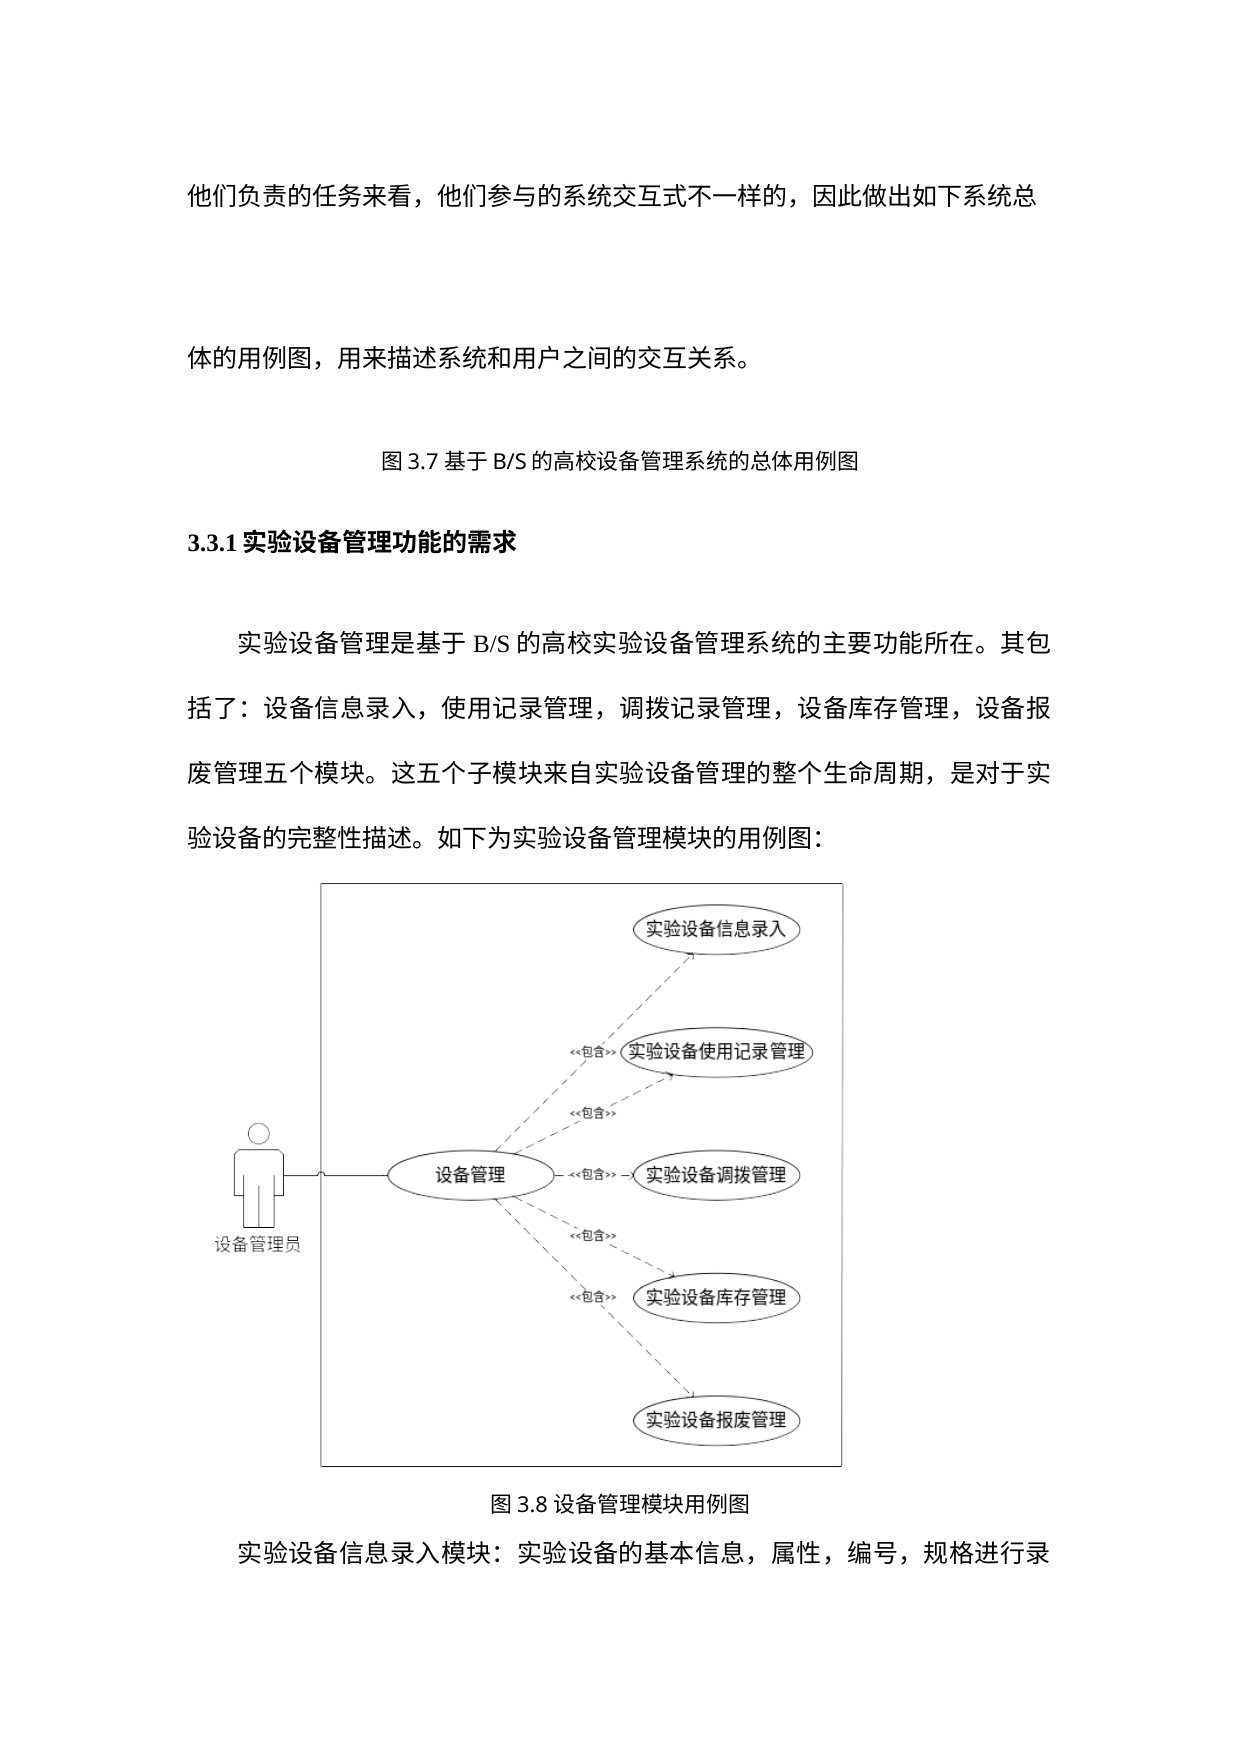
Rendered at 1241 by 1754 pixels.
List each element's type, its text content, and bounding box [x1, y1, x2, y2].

text 3.3.1实验设备管理功能的需求 [187, 508, 1053, 573]
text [187, 1519, 1053, 1584]
text 图3.7 基于B/S的高校设备管理系统的总体用例图 [187, 444, 1053, 476]
text 图 3.8 设备管理模块用例图 [187, 1487, 1053, 1519]
text 3.3基于B/S的高校实验设备管理系统的各个子系统的功能需求与基于B/S的高校实验设备管理系统相关的人员分为系统管理员和设备管理员，从他们负责的任务来看，他们参与的系统交互式不一样的，因此做出如下系统总体的用例图，用来描述系统和用户之间的交互关系。 [187, 162, 1053, 389]
text 实验设备管理是基于B/S的高校实验设备管理系统的主要功能所在。其包括了：设备信息录入，使用记录管理，调拨记录管理，设备库存管理，设备报废管理五个模块。这五个子模块来自实验设备管理的整个生命周期，是对于实验设备的完整性描述。如下为实验设备管理模块的用例图： [187, 609, 1053, 869]
